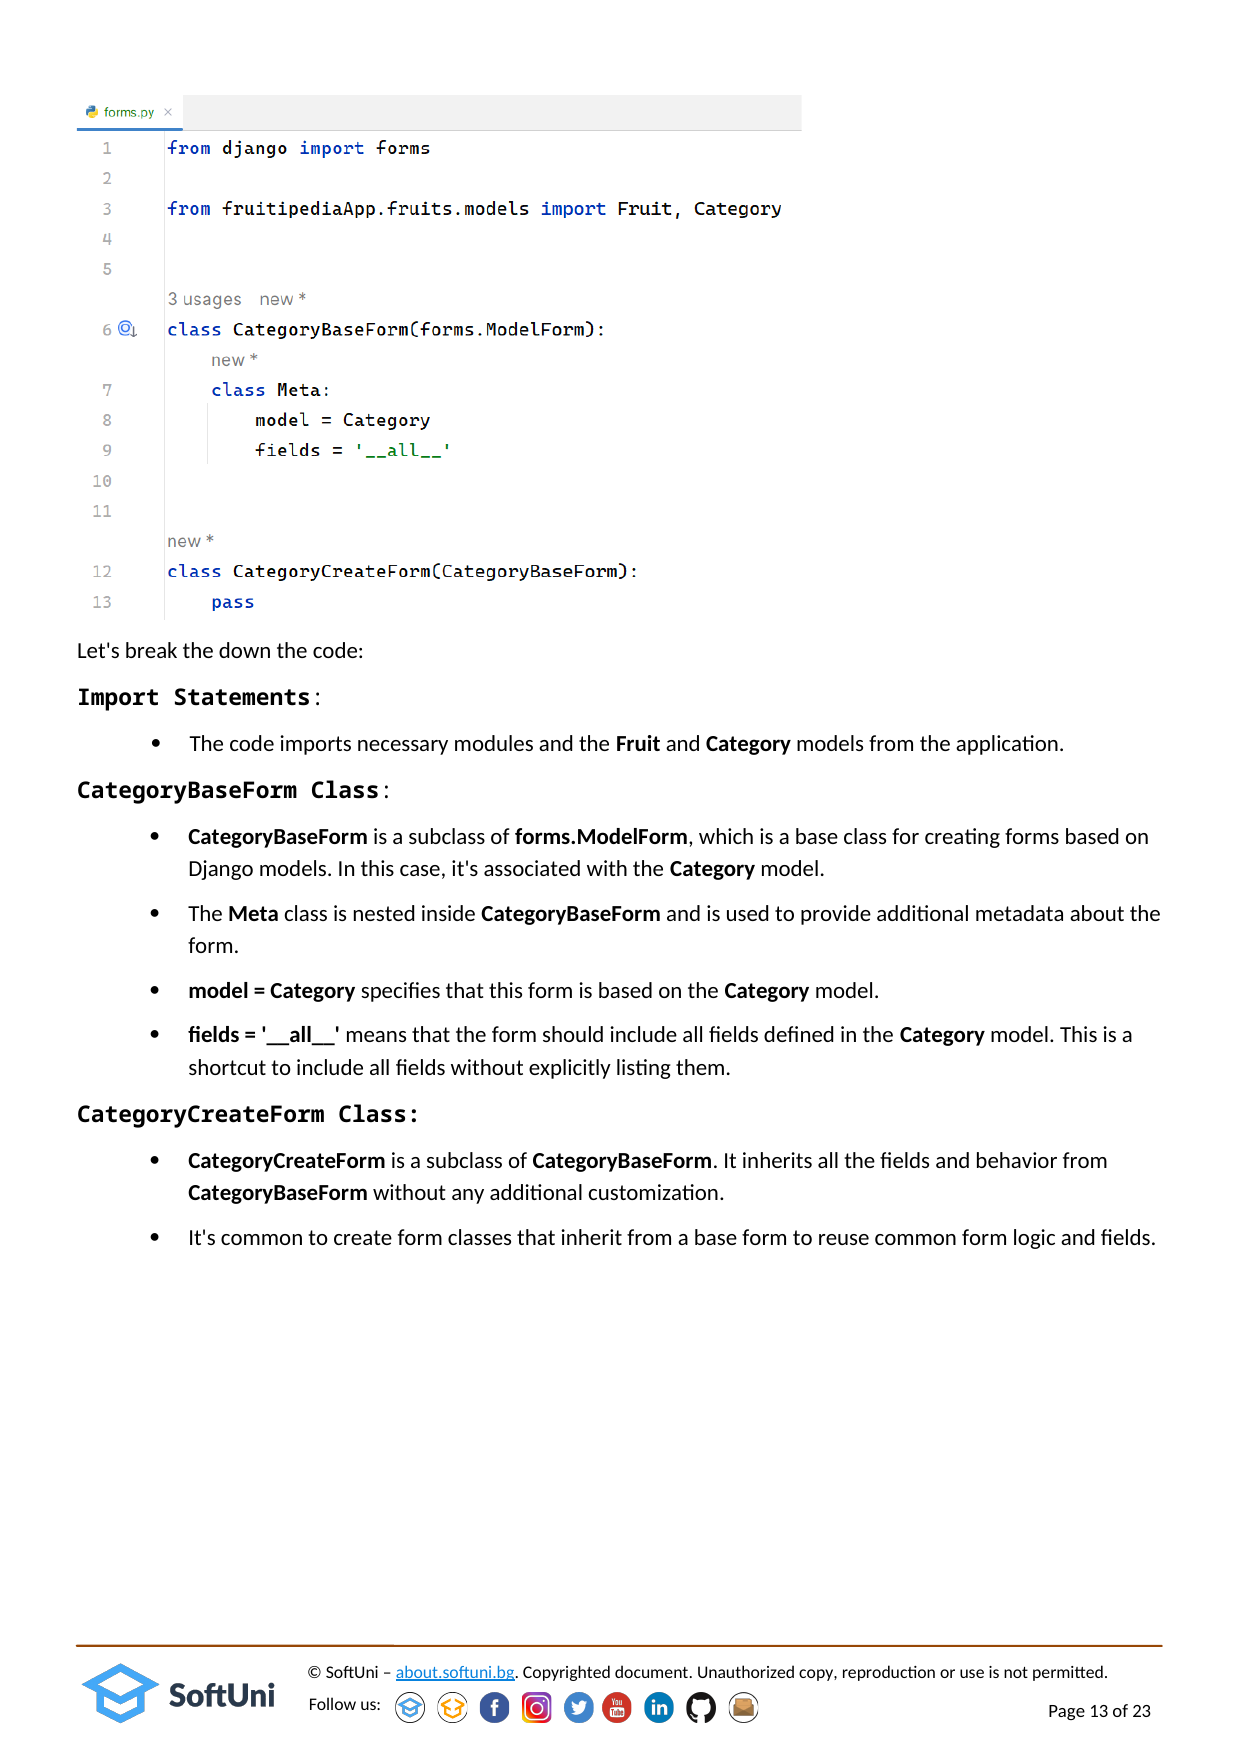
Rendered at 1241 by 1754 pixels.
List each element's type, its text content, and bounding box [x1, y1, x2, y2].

text CategoryCreateForm Class: [77, 1097, 1163, 1129]
list The code imports necessary modules and the Fruit and Category models from the application. [152, 729, 1163, 757]
list CategoryBaseForm is a subclass of forms.ModelForm, which is a base class for creating forms based on Django models. In this case, it's associated with the Category model. [151, 822, 1163, 882]
picture [395, 1692, 425, 1723]
picture [728, 1692, 759, 1723]
picture [644, 1692, 653, 1701]
picture [75, 1658, 281, 1729]
picture [564, 1692, 594, 1723]
text CategoryBaseForm Class: [77, 774, 1163, 805]
picture [602, 1692, 632, 1723]
text Let's break the down the code: [77, 636, 1163, 664]
picture [522, 1692, 552, 1723]
list It's common to create form classes that inherit from a base form to reuse common form logic and fields. [151, 1223, 1163, 1251]
picture [658, 1705, 667, 1714]
picture [644, 1714, 653, 1723]
text Import Statements: [77, 681, 1163, 712]
picture [479, 1692, 510, 1723]
picture [665, 1714, 674, 1723]
picture [437, 1692, 468, 1723]
list model = Category specifies that this form is based on the Category model. [151, 976, 1163, 1004]
list CategoryCreateForm is a subclass of CategoryBaseForm. It inherits all the fields and behavior from CategoryBaseForm without any additional customization. [151, 1146, 1163, 1206]
picture [665, 1692, 674, 1701]
picture [686, 1692, 716, 1723]
list The Meta class is nested inside CategoryBaseForm and is used to provide additional metadata about the form. [151, 899, 1163, 959]
picture [76, 95, 802, 620]
list fields = '__all__' means that the form should include all fields defined in the Category model. This is a shortcut to include all fields without explicitly listing them. [151, 1021, 1163, 1081]
